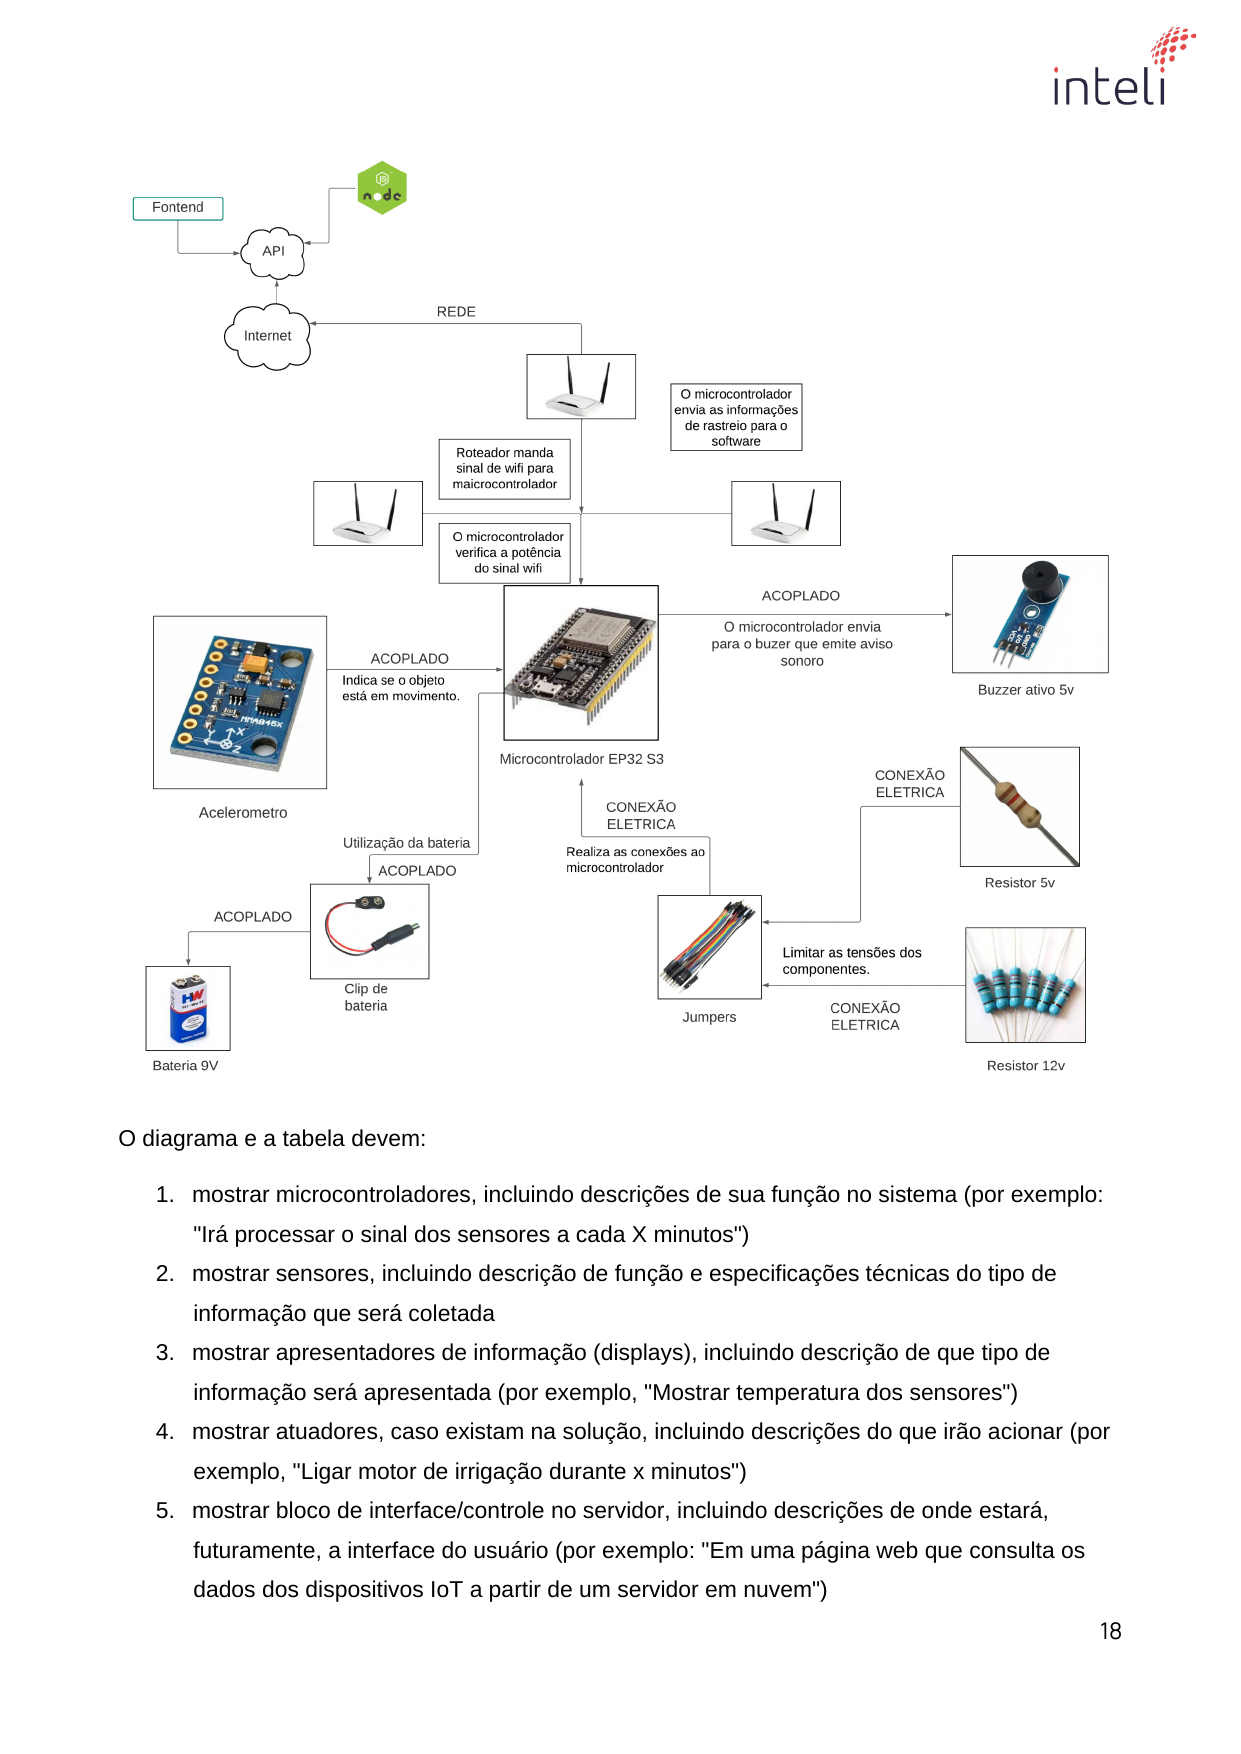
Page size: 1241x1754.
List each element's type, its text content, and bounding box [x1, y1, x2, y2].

list mostrar microcontroladores, incluindo descrições de sua função no sistema (por exemplo: "Irá processar o sinal dos sensores a cada X minutos") [156, 1181, 1122, 1247]
picture [118, 145, 1123, 1093]
list mostrar atuadores, caso existam na solução, incluindo descrições do que irão acionar (por exemplo, "Ligar motor de irrigação durante x minutos") [156, 1418, 1122, 1484]
picture [1054, 27, 1197, 105]
list mostrar bloco de interface/controle no servidor, incluindo descrições de onde estará, futuramente, a interface do usuário (por exemplo: "Em uma página web que consulta os dados dos dispositivos IoT a partir de um servidor em nuvem") [156, 1497, 1122, 1603]
list mostrar sensores, incluindo descrição de função e especificações técnicas do tipo de informação que será coletada [156, 1260, 1122, 1326]
text O diagrama e a tabela devem: [118, 1125, 1122, 1152]
list mostrar apresentadores de informação (displays), incluindo descrição de que tipo de informação será apresentada (por exemplo, "Mostrar temperatura dos sensores") [156, 1339, 1122, 1405]
